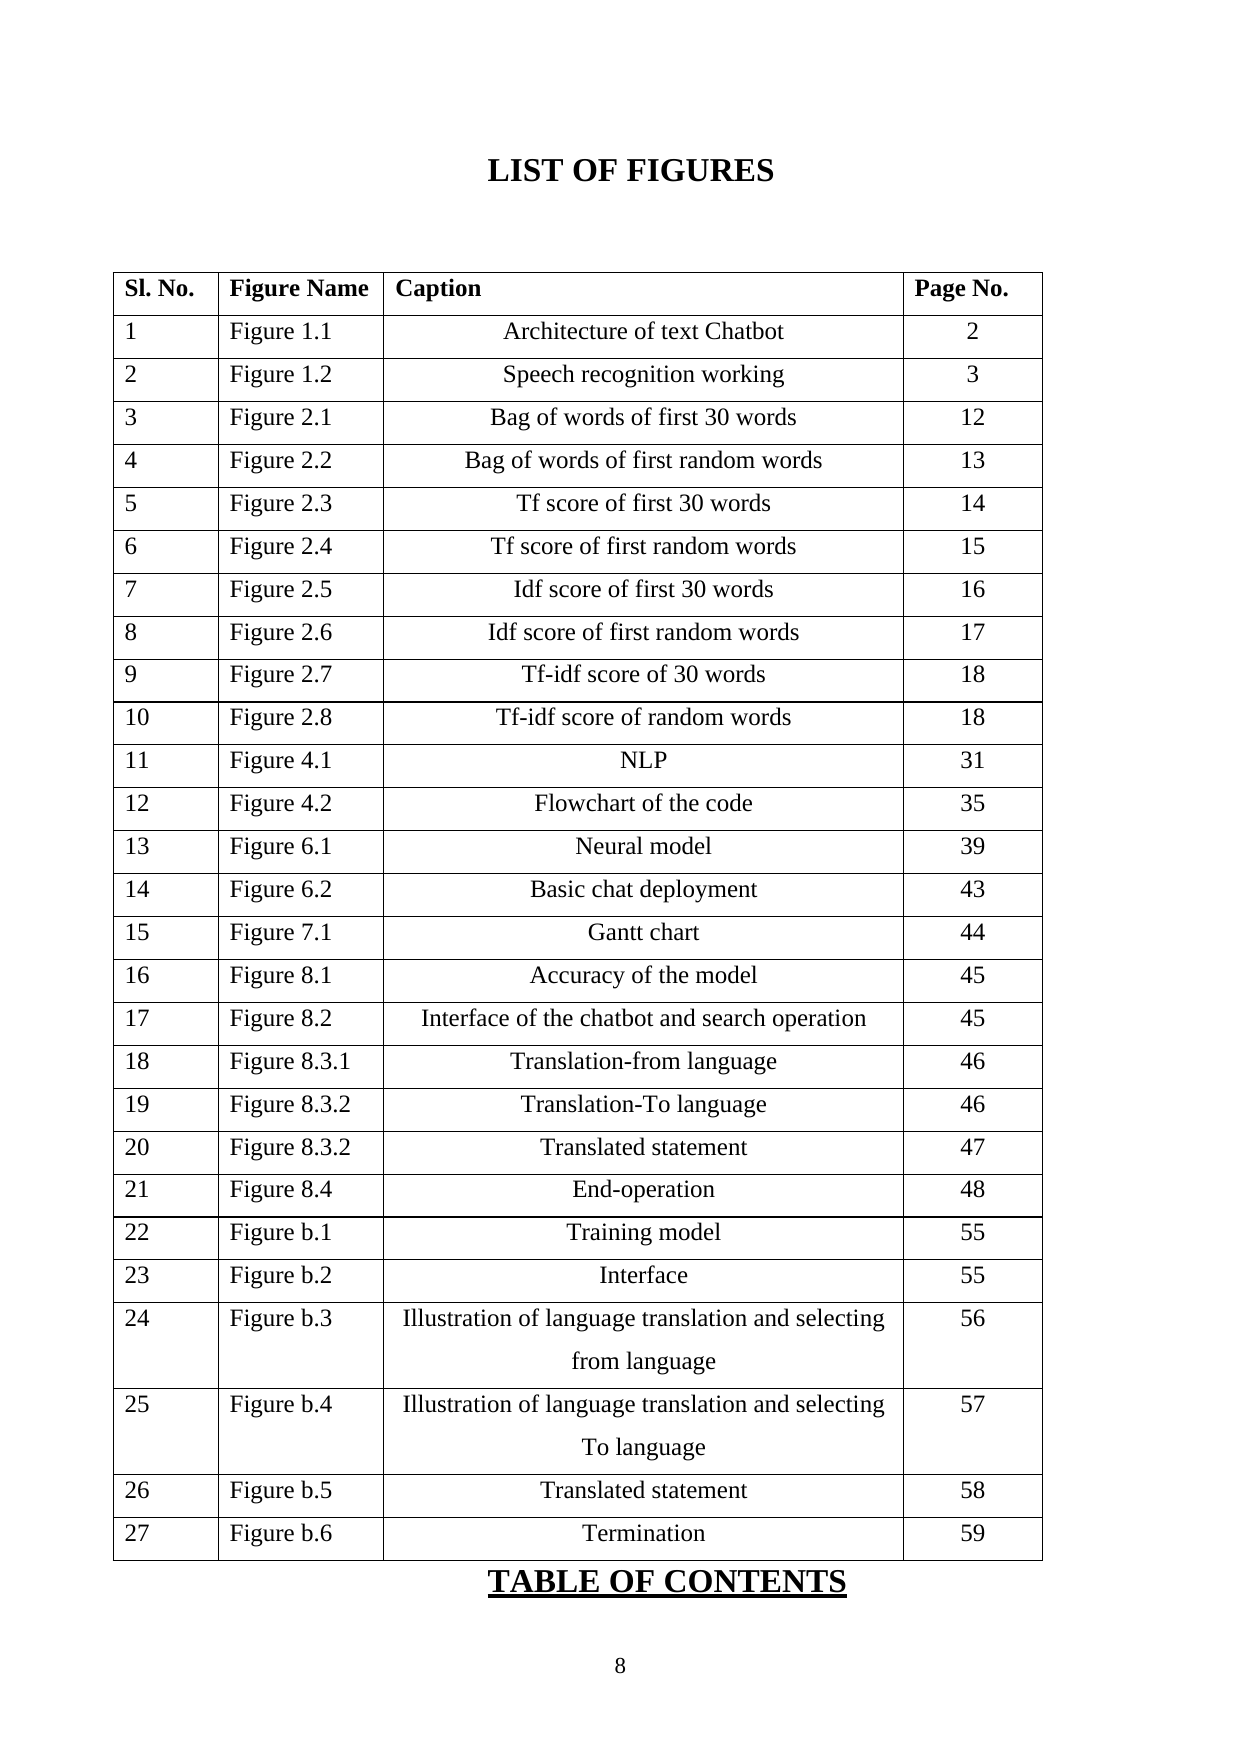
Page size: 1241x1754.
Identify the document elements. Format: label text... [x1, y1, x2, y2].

table_header Figure Name [219, 273, 383, 315]
table_cell 55 [904, 1260, 1042, 1302]
table_cell 46 [904, 1089, 1042, 1131]
table_cell Neural model [384, 831, 903, 873]
table_cell 15 [114, 917, 218, 959]
table_cell Tf-idf score of 30 words [384, 660, 903, 701]
table_cell 27 [114, 1518, 218, 1560]
table_cell Figure 2.4 [219, 531, 383, 573]
table_cell Bag of words of first random words [384, 445, 903, 487]
table_cell 17 [114, 1003, 218, 1045]
text LIST OF FIGURES [412, 150, 1128, 188]
table_cell Bag of words of first 30 words [384, 402, 903, 444]
table_cell Figure 2.3 [219, 488, 383, 530]
table_cell Interface of the chatbot and search operation [384, 1003, 903, 1045]
table_cell 1 [114, 316, 218, 358]
table_cell Figure 6.1 [219, 831, 383, 873]
table_header Sl. No. [114, 273, 218, 315]
table_cell Termination [384, 1518, 903, 1560]
table_cell 43 [904, 874, 1042, 916]
table_cell Figure b.3 [219, 1303, 383, 1388]
table_cell Figure 6.2 [219, 874, 383, 916]
table_cell Interface [384, 1260, 903, 1302]
table_cell Figure 2.2 [219, 445, 383, 487]
table_cell 55 [904, 1218, 1042, 1259]
table_cell Speech recognition working [384, 359, 903, 401]
table_cell 57 [904, 1389, 1042, 1474]
table_cell 13 [904, 445, 1042, 487]
table_cell 9 [114, 660, 218, 701]
table_cell 18 [114, 1046, 218, 1088]
table_cell 26 [114, 1475, 218, 1517]
table_cell Figure 8.3.1 [219, 1046, 383, 1088]
table_cell Figure 2.1 [219, 402, 383, 444]
table_cell 2 [114, 359, 218, 401]
table_cell 10 [114, 703, 218, 744]
table_cell Figure 4.1 [219, 745, 383, 787]
table_cell 22 [114, 1218, 218, 1259]
table_cell 17 [904, 617, 1042, 658]
table_cell 13 [114, 831, 218, 873]
table_cell 56 [904, 1303, 1042, 1388]
table_cell Translated statement [384, 1475, 903, 1517]
table_cell Training model [384, 1218, 903, 1259]
table_cell 45 [904, 960, 1042, 1002]
table_cell Illustration of language translation and selecting from language [384, 1303, 903, 1388]
table_cell Figure 2.8 [219, 703, 383, 744]
table_cell 3 [904, 359, 1042, 401]
table_cell Figure 2.5 [219, 574, 383, 616]
table_cell Figure b.2 [219, 1260, 383, 1302]
table_cell 21 [114, 1175, 218, 1216]
table_cell Figure b.4 [219, 1389, 383, 1474]
table_cell Tf score of first random words [384, 531, 903, 573]
table_cell 58 [904, 1475, 1042, 1517]
table_header Page No. [904, 273, 1042, 315]
table_cell 6 [114, 531, 218, 573]
table_cell 35 [904, 788, 1042, 830]
table_cell 48 [904, 1175, 1042, 1216]
table_cell Figure 2.7 [219, 660, 383, 701]
table_cell 23 [114, 1260, 218, 1302]
table_cell Translation-To language [384, 1089, 903, 1131]
table_cell 45 [904, 1003, 1042, 1045]
table_cell Tf score of first 30 words [384, 488, 903, 530]
table_cell 16 [114, 960, 218, 1002]
table_cell Figure 8.2 [219, 1003, 383, 1045]
table_cell 24 [114, 1303, 218, 1388]
table_cell 14 [904, 488, 1042, 530]
table_cell Figure b.1 [219, 1218, 383, 1259]
table_cell 39 [904, 831, 1042, 873]
table_cell 18 [904, 660, 1042, 701]
table_cell Idf score of first random words [384, 617, 903, 658]
table_cell 14 [114, 874, 218, 916]
table_cell 47 [904, 1132, 1042, 1173]
table_cell Tf-idf score of random words [384, 703, 903, 744]
table_cell Figure 8.3.2 [219, 1132, 383, 1173]
table_cell 11 [114, 745, 218, 787]
table_cell 16 [904, 574, 1042, 616]
table_cell 59 [904, 1518, 1042, 1560]
table_header Caption [384, 273, 903, 315]
table_cell Gantt chart [384, 917, 903, 959]
table_cell 8 [114, 617, 218, 658]
table_cell 3 [114, 402, 218, 444]
table_cell 7 [114, 574, 218, 616]
table_cell Translated statement [384, 1132, 903, 1173]
table_cell Illustration of language translation and selecting To language [384, 1389, 903, 1474]
table_cell 25 [114, 1389, 218, 1474]
table_cell 5 [114, 488, 218, 530]
table_cell Figure 8.1 [219, 960, 383, 1002]
table_cell Figure 8.3.2 [219, 1089, 383, 1131]
text TABLE OF CONTENTS [412, 1561, 1128, 1599]
table_cell Figure 8.4 [219, 1175, 383, 1216]
table_cell Figure 4.2 [219, 788, 383, 830]
table_cell Translation-from language [384, 1046, 903, 1088]
table_cell 4 [114, 445, 218, 487]
table_cell Figure b.6 [219, 1518, 383, 1560]
table_cell Flowchart of the code [384, 788, 903, 830]
table_cell Architecture of text Chatbot [384, 316, 903, 358]
table_cell 19 [114, 1089, 218, 1131]
table_cell Basic chat deployment [384, 874, 903, 916]
table_cell Figure 1.1 [219, 316, 383, 358]
table_cell 18 [904, 703, 1042, 744]
table_cell Figure 2.6 [219, 617, 383, 658]
table_cell 12 [114, 788, 218, 830]
table_cell Figure 7.1 [219, 917, 383, 959]
table_cell 46 [904, 1046, 1042, 1088]
table_cell NLP [384, 745, 903, 787]
table_cell Figure b.5 [219, 1475, 383, 1517]
table_cell Figure 1.2 [219, 359, 383, 401]
table_cell 2 [904, 316, 1042, 358]
table_cell Idf score of first 30 words [384, 574, 903, 616]
table_cell 31 [904, 745, 1042, 787]
table_cell 44 [904, 917, 1042, 959]
table_cell 15 [904, 531, 1042, 573]
table_cell Accuracy of the model [384, 960, 903, 1002]
table_cell 20 [114, 1132, 218, 1173]
table_cell End-operation [384, 1175, 903, 1216]
table_cell 12 [904, 402, 1042, 444]
